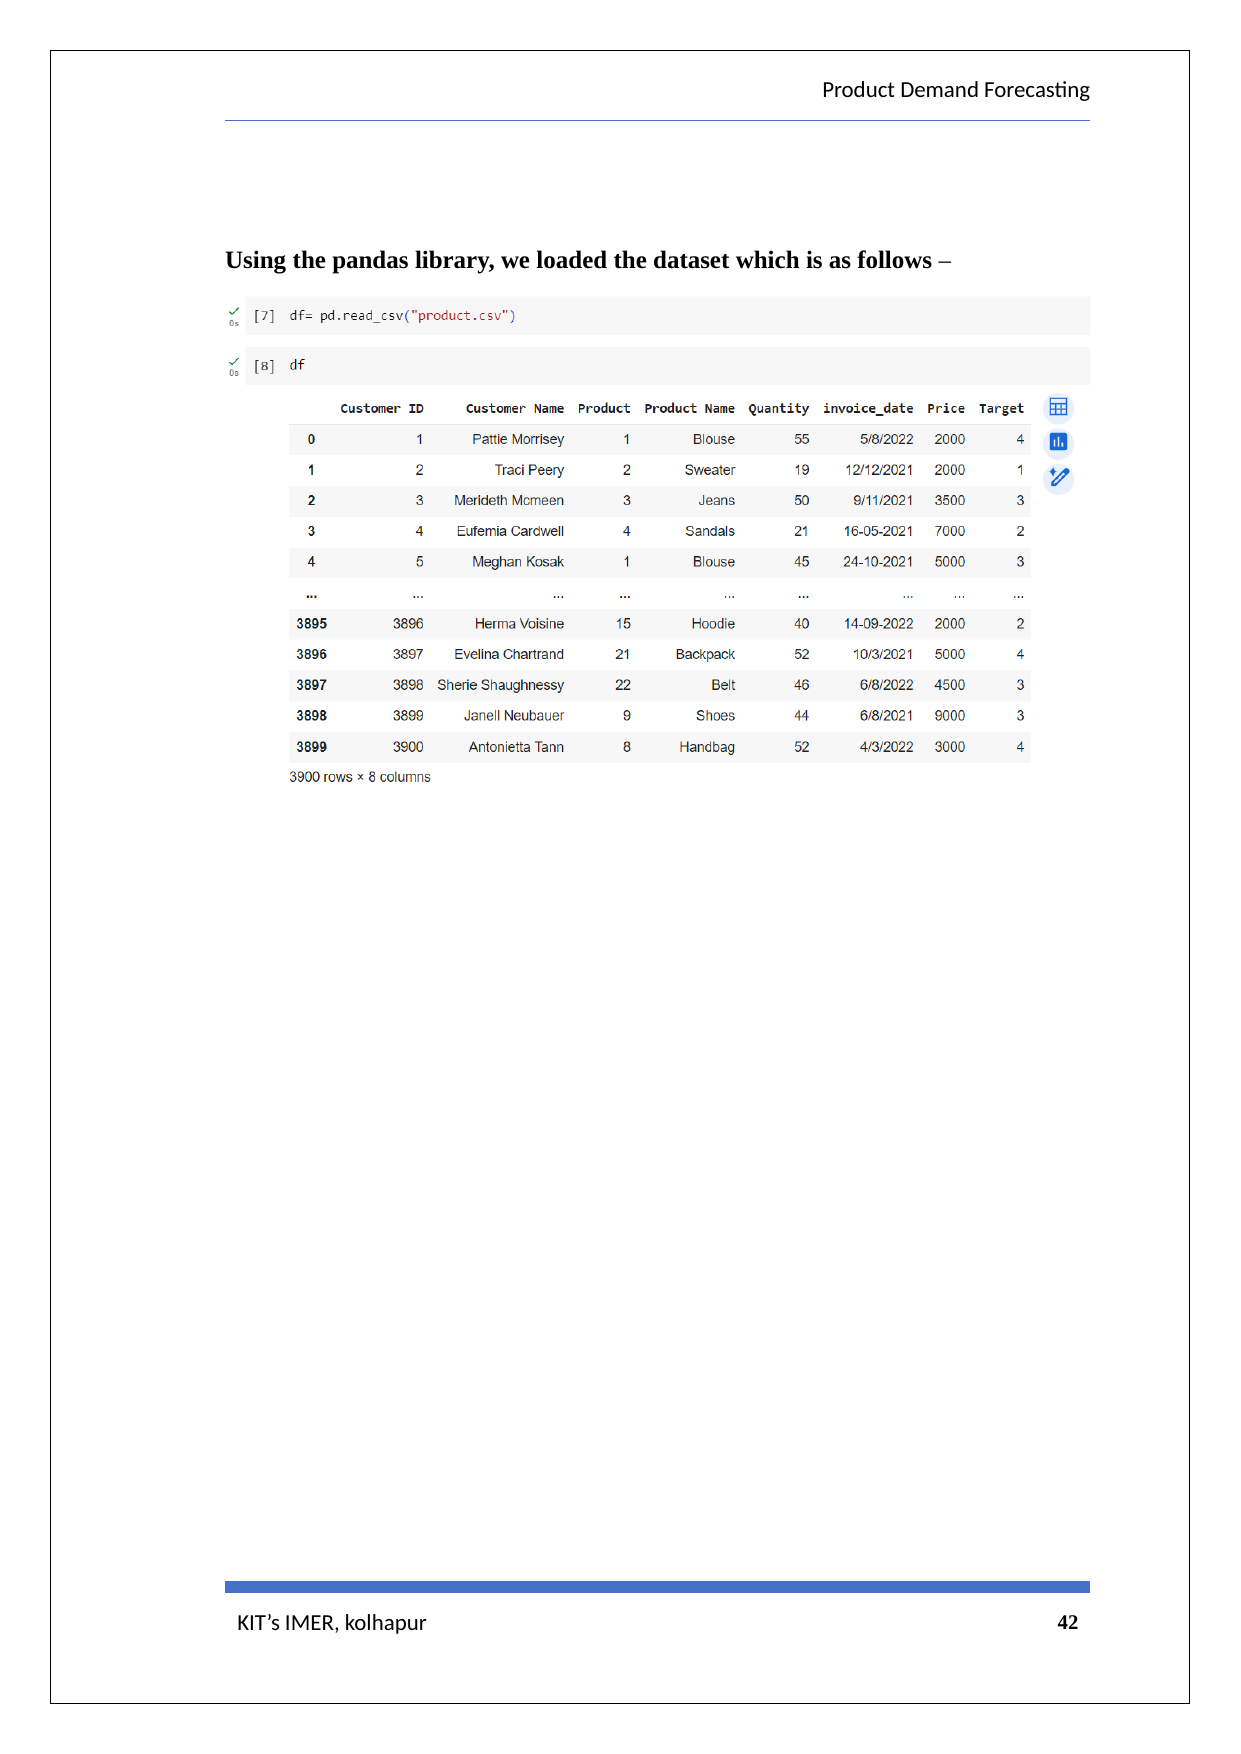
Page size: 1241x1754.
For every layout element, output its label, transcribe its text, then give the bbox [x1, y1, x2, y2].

picture [225, 293, 1091, 793]
text Using the pandas library, we loaded the dataset which is as follows – [225, 245, 1090, 274]
